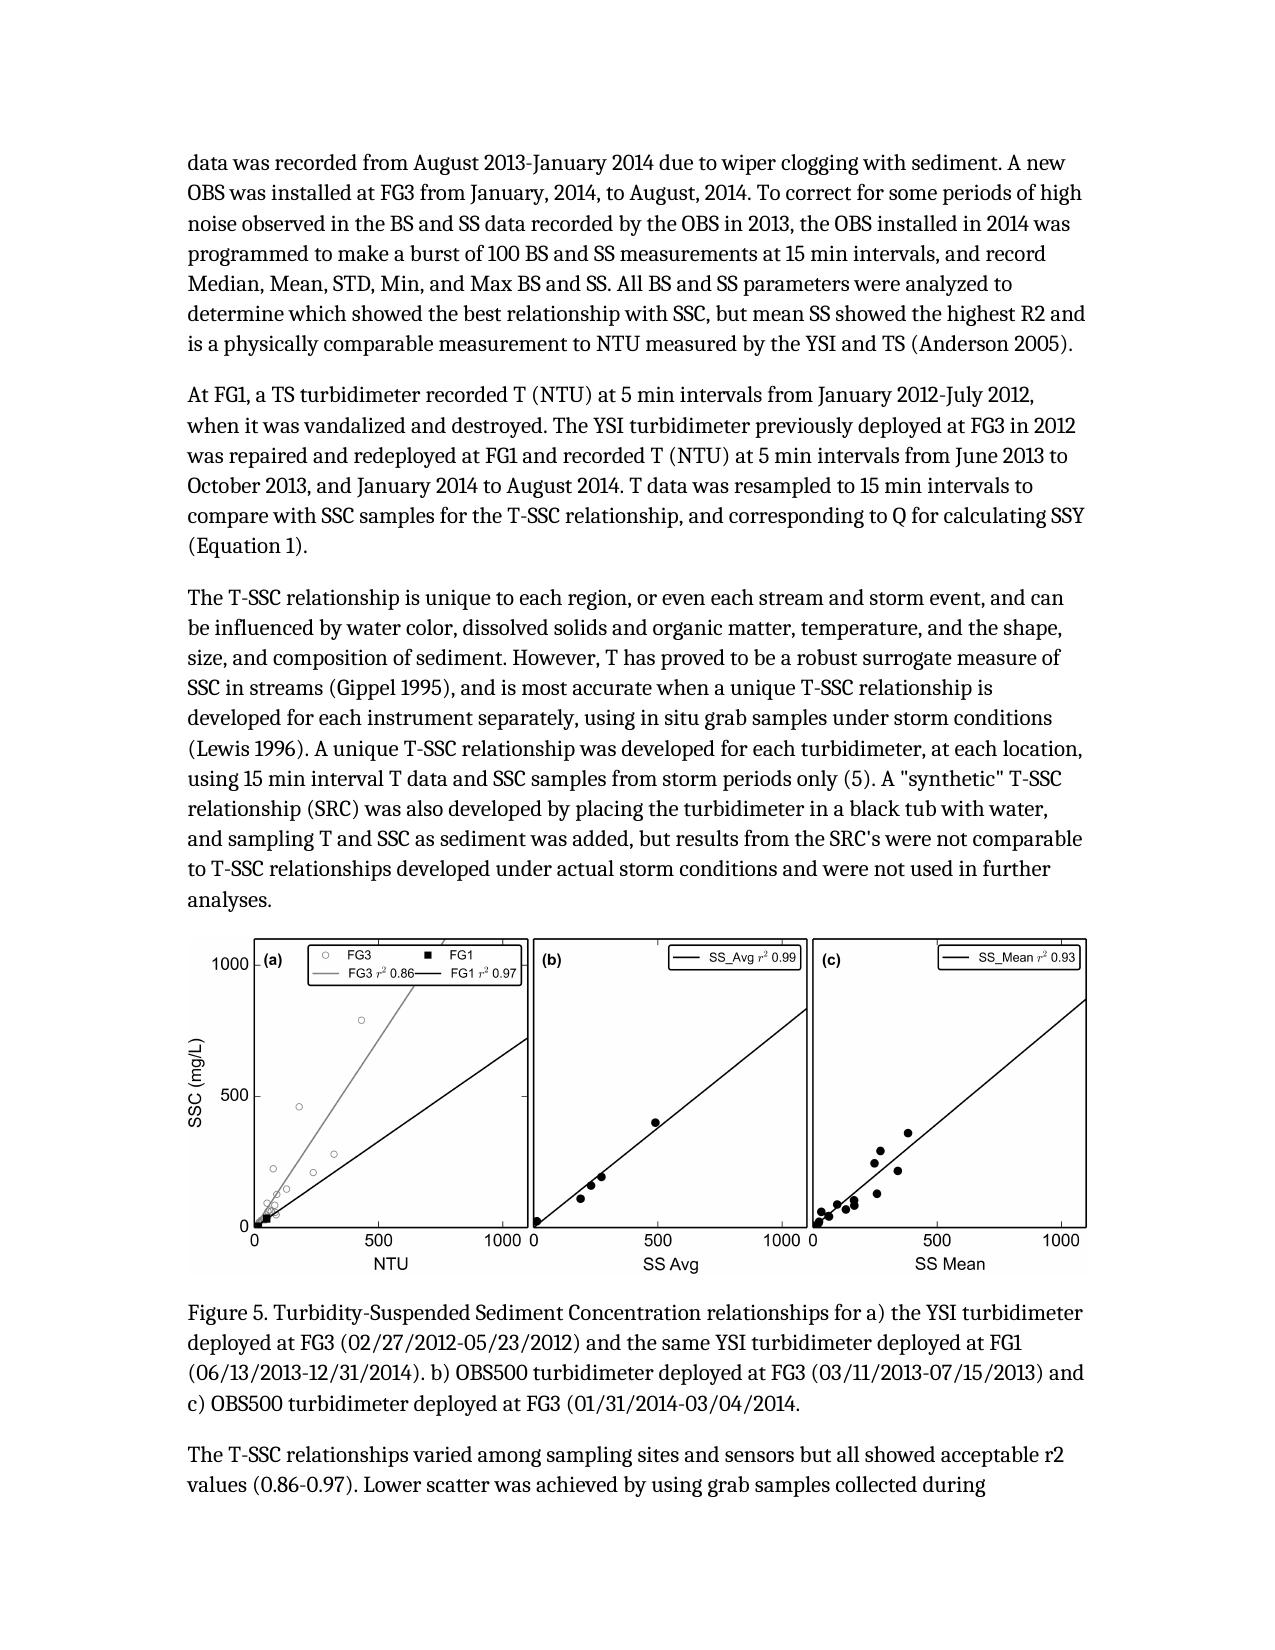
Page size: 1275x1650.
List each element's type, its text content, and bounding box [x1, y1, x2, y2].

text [187, 1441, 1087, 1498]
text At FG1, a TS turbidimeter recorded T (NTU) at 5 min intervals from January 2012-July 2012, when it was vandalized and destroyed. The YSI turbidimeter previously deployed at FG3 in 2012 was repaired and redeployed at FG1 and recorded T (NTU) at 5 min intervals from June 2013 to October 2013, and January 2014 to August 2014. T data was resampled to 15 min intervals to compare with SSC samples for the T-SSC relationship, and corresponding to Q for calculating SSY (Equation 1). [187, 382, 1087, 560]
text Figure 5. Turbidity-Suspended Sediment Concentration relationships for a) the YSI turbidimeter deployed at FG3 (02/27/2012-05/23/2012) and the same YSI turbidimeter deployed at FG1 (06/13/2013-12/31/2014). b) OBS500 turbidimeter deployed at FG3 (03/11/2013-07/15/2013) and c) OBS500 turbidimeter deployed at FG3 (01/31/2014-03/04/2014. [187, 1300, 1087, 1417]
text The T-SSC relationship is unique to each region, or even each stream and storm event, and can be influenced by water color, dissolved solids and organic matter, temperature, and the shape, size, and composition of sediment. However, T has proved to be a robust surrogate measure of SSC in streams (Gippel 1995), and is most accurate when a unique T-SSC relationship is developed for each instrument separately, using in situ grab samples under storm conditions (Lewis 1996). A unique T-SSC relationship was developed for each turbidimeter, at each location, using 15 min interval T data and SSC samples from storm periods only (5). A "synthetic" T-SSC relationship (SRC) was also developed by placing the turbidimeter in a black tub with water, and sampling T and SSC as sediment was added, but results from the SRC's were not comparable to T-SSC relationships developed under actual storm conditions and were not used in further analyses. [187, 584, 1087, 913]
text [187, 150, 1087, 358]
picture [187, 937, 1088, 1275]
